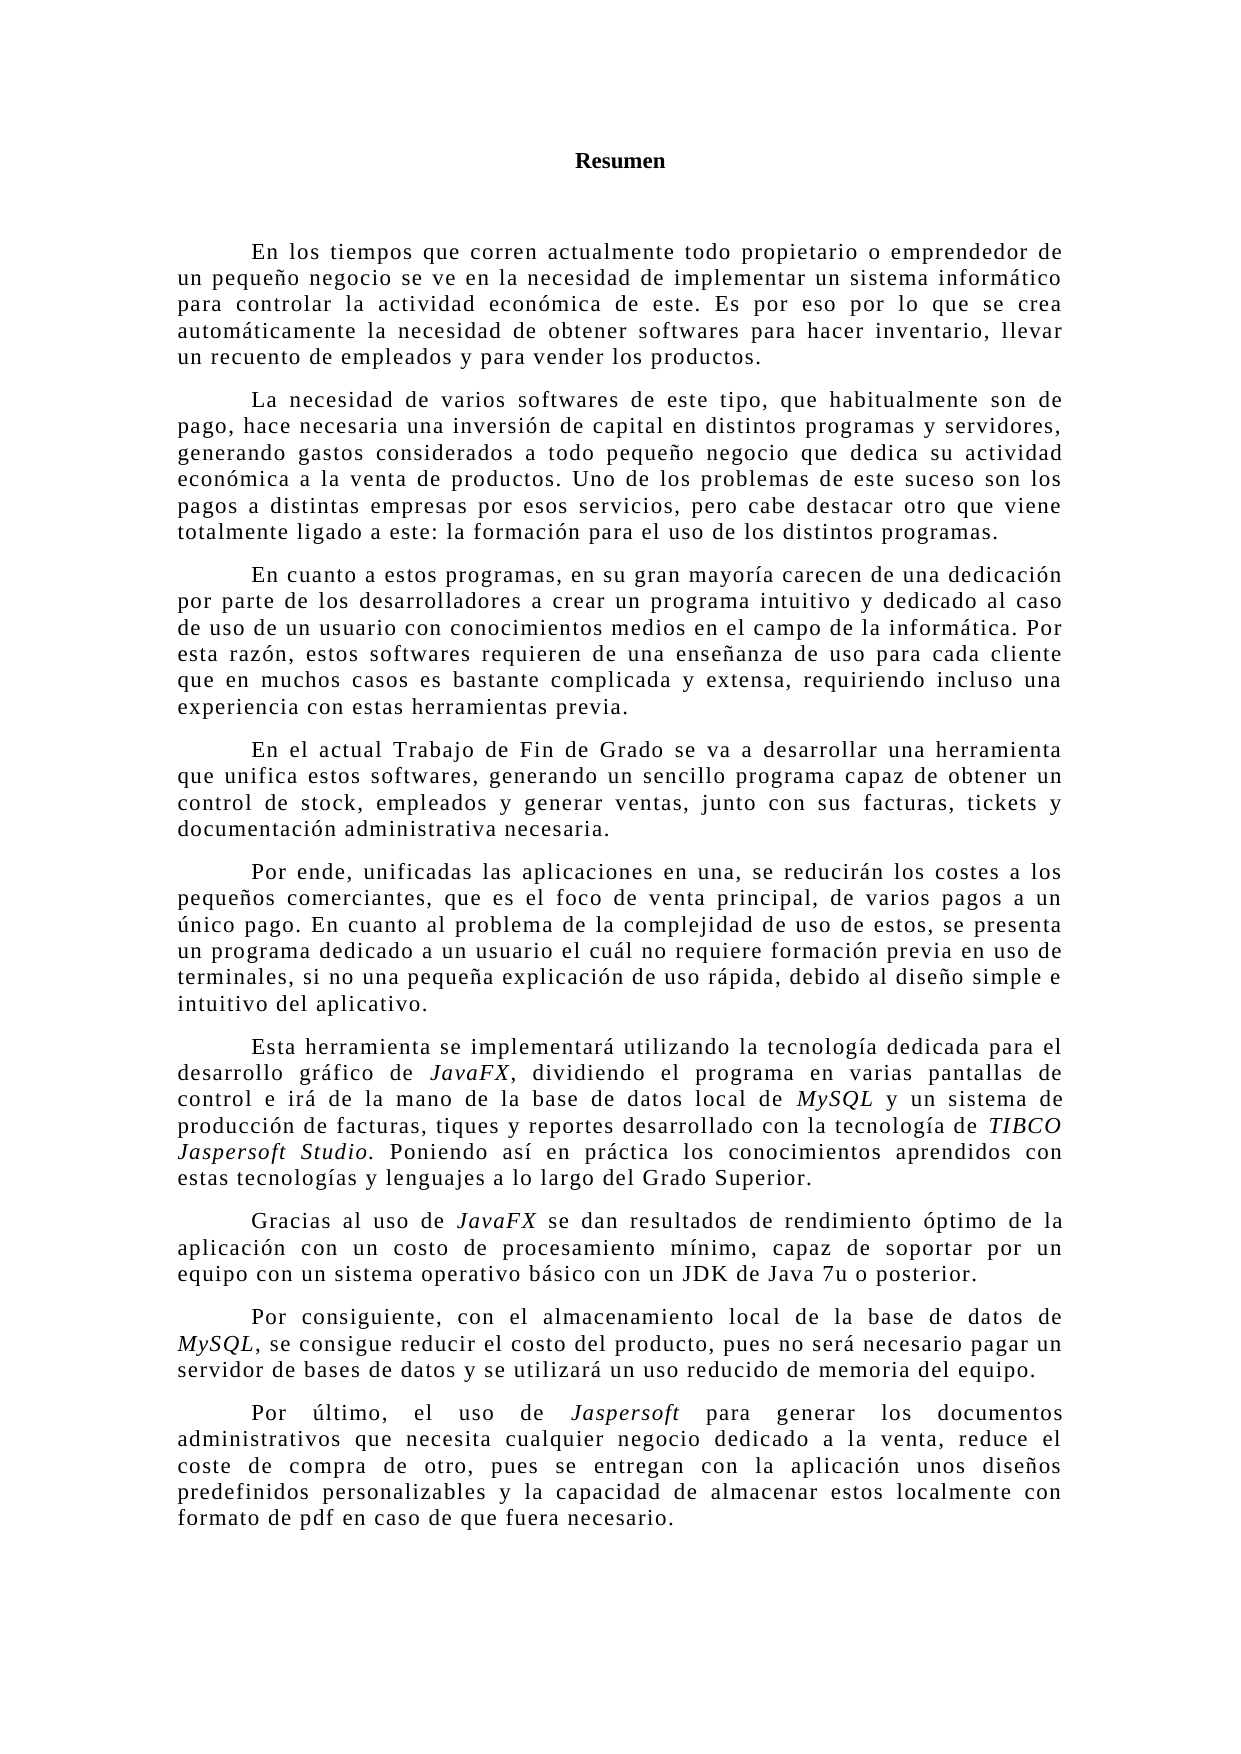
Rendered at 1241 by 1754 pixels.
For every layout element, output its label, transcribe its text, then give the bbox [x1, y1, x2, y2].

text Esta herramienta se implementará utilizando la tecnología dedicada para el desarrollo gráfico de JavaFX, dividiendo el programa en varias pantallas de control e irá de la mano de la base de datos local de MySQL y un sistema de producción de facturas, tiques y reportes desarrollado con la tecnología de TIBCO Jaspersoft Studio. Poniendo así en práctica los conocimientos aprendidos con estas tecnologías y lenguajes a lo largo del Grado Superior. [177, 1033, 1063, 1191]
text Por consiguiente, con el almacenamiento local de la base de datos de MySQL, se consigue reducir el costo del producto, pues no será necesario pagar un servidor de bases de datos y se utilizará un uso reducido de memoria del equipo. [177, 1303, 1063, 1382]
text Resumen [177, 148, 1063, 174]
text Gracias al uso de JavaFX se dan resultados de rendimiento óptimo de la aplicación con un costo de procesamiento mínimo, capaz de soportar por un equipo con un sistema operativo básico con un JDK de Java 7u o posterior. [177, 1207, 1063, 1287]
text En cuanto a estos programas, en su gran mayoría carecen de una dedicación por parte de los desarrolladores a crear un programa intuitivo y dedicado al caso de uso de un usuario con conocimientos medios en el campo de la informática. Por esta razón, estos softwares requieren de una enseñanza de uso para cada cliente que en muchos casos es bastante complicada y extensa, requiriendo incluso una experiencia con estas herramientas previa. [177, 561, 1063, 719]
text La necesidad de varios softwares de este tipo, que habitualmente son de pago, hace necesaria una inversión de capital en distintos programas y servidores, generando gastos considerados a todo pequeño negocio que dedica su actividad económica a la venta de productos. Uno de los problemas de este suceso son los pagos a distintas empresas por esos servicios, pero cabe destacar otro que viene totalmente ligado a este: la formación para el uso de los distintos programas. [177, 386, 1063, 544]
text Por último, el uso de Jaspersoft para generar los documentos administrativos que necesita cualquier negocio dedicado a la venta, reduce el coste de compra de otro, pues se entregan con la aplicación unos diseños predefinidos personalizables y la capacidad de almacenar estos localmente con formato de pdf en caso de que fuera necesario. [177, 1399, 1063, 1531]
text Por ende, unificadas las aplicaciones en una, se reducirán los costes a los pequeños comerciantes, que es el foco de venta principal, de varios pagos a un único pago. En cuanto al problema de la complejidad de uso de estos, se presenta un programa dedicado a un usuario el cuál no requiere formación previa en uso de terminales, si no una pequeña explicación de uso rápida, debido al diseño simple e intuitivo del aplicativo. [177, 858, 1063, 1016]
text En el actual Trabajo de Fin de Grado se va a desarrollar una herramienta que unifica estos softwares, generando un sencillo programa capaz de obtener un control de stock, empleados y generar ventas, junto con sus facturas, tickets y documentación administrativa necesaria. [177, 736, 1063, 841]
text En los tiempos que corren actualmente todo propietario o emprendedor de un pequeño negocio se ve en la necesidad de implementar un sistema informático para controlar la actividad económica de este. Es por eso por lo que se crea automáticamente la necesidad de obtener softwares para hacer inventario, llevar un recuento de empleados y para vender los productos. [177, 238, 1063, 369]
